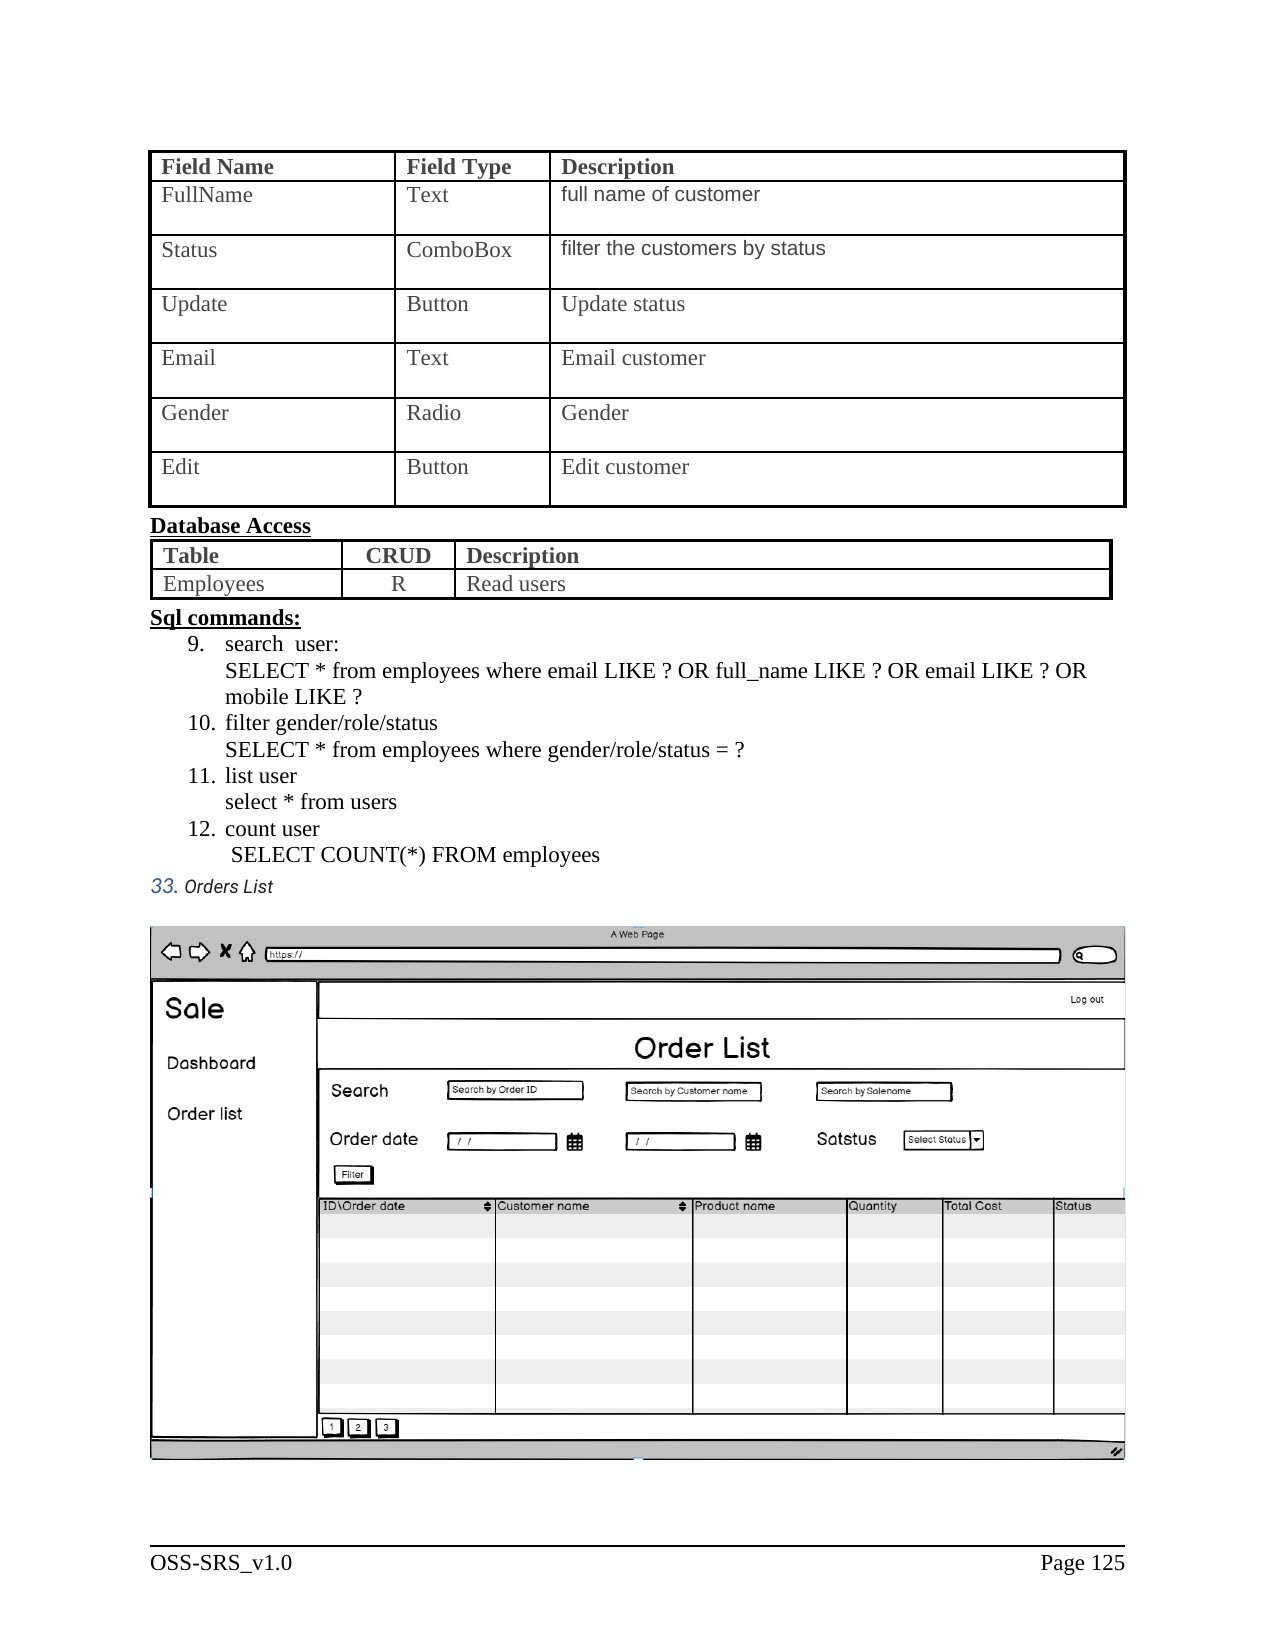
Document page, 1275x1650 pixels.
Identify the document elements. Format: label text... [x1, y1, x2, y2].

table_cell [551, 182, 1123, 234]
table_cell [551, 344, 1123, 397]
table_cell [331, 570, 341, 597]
subtitle 33. Orders List [150, 872, 1125, 900]
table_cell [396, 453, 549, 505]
list count user [187, 815, 1125, 841]
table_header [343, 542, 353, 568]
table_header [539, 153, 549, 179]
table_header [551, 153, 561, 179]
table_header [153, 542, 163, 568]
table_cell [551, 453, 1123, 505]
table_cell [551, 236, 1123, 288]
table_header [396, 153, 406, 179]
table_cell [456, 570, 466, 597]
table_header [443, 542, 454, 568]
subtitle Sql commands: [150, 604, 1125, 630]
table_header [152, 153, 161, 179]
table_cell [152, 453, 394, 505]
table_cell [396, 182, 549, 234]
list list user [187, 762, 1125, 788]
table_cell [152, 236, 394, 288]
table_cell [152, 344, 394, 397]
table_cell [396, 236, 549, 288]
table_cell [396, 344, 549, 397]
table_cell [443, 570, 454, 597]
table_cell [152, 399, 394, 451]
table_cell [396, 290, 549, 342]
subtitle Database Access [150, 512, 1125, 539]
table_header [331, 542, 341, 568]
list filter gender/role/status [187, 709, 1125, 736]
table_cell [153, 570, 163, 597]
list search user: SELECT * from employees where email LIKE ? OR full_name LIKE ? OR email LIKE ? OR mobile LIKE ? [187, 630, 1125, 709]
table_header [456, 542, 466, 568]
text select * from users [225, 788, 1125, 815]
text SELECT COUNT(*) FROM employees [150, 841, 1125, 867]
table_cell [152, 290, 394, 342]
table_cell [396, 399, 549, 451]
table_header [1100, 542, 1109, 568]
picture [150, 926, 1125, 1460]
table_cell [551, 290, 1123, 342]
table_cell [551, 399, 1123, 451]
text SELECT * from employees where gender/role/status = ? [225, 736, 1125, 762]
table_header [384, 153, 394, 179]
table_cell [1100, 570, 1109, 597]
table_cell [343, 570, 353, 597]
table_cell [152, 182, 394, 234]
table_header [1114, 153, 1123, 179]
